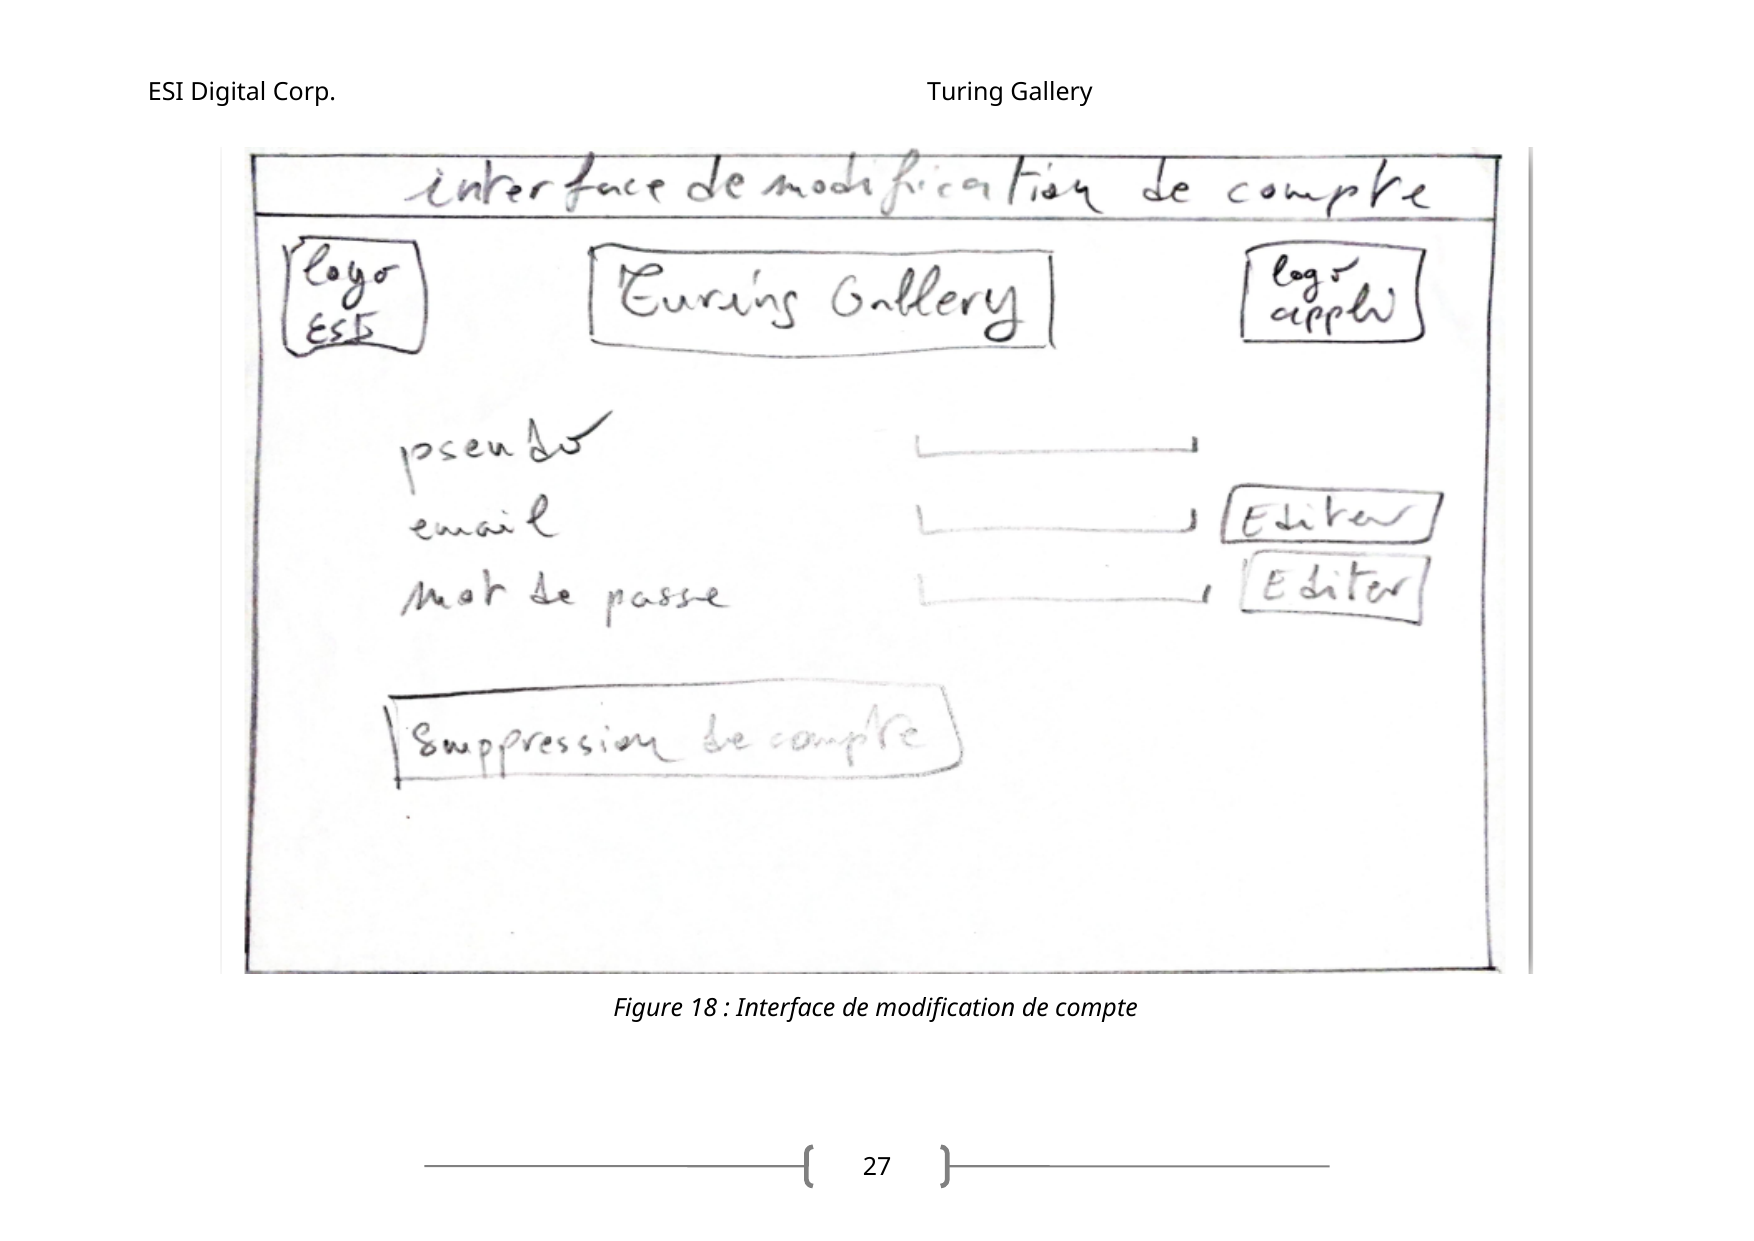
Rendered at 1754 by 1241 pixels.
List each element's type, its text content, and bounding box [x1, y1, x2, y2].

picture [220, 147, 1534, 974]
